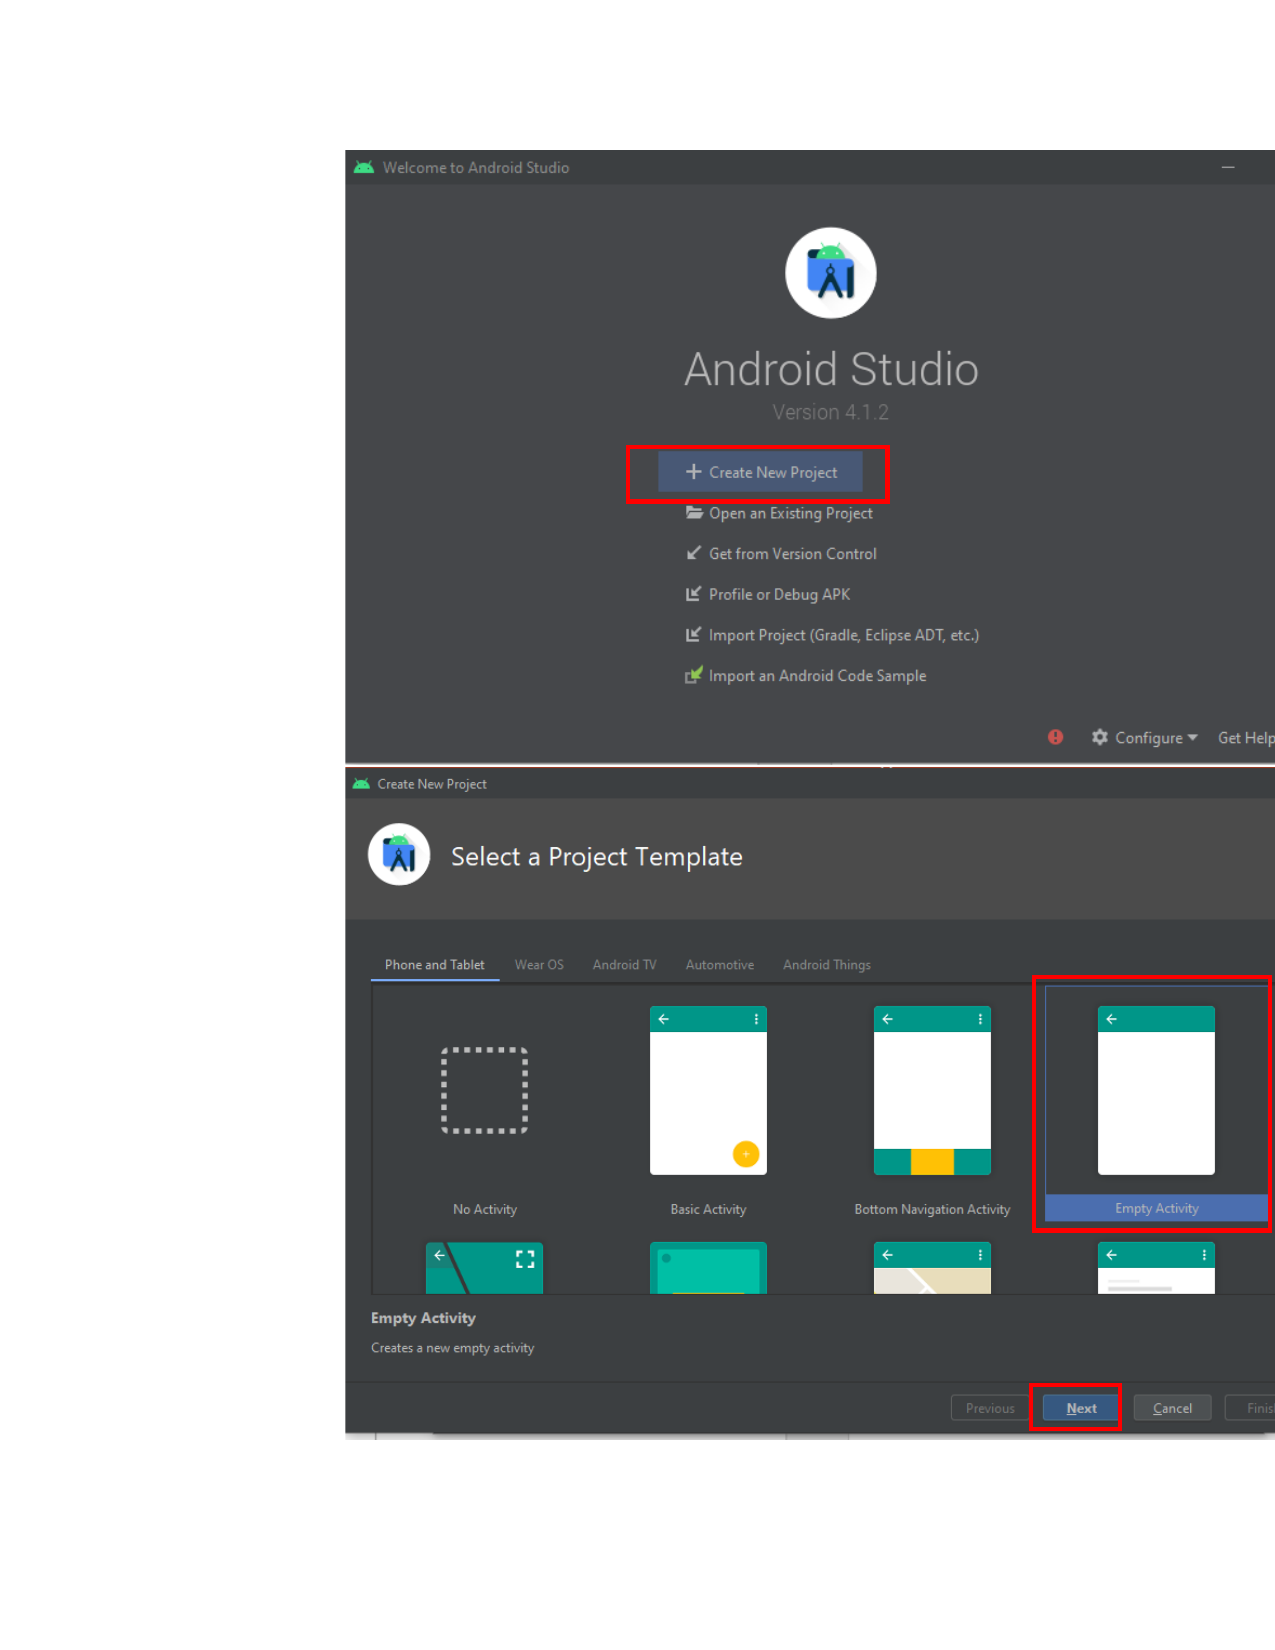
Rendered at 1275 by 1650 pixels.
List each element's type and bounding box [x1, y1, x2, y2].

picture [345, 150, 1275, 765]
picture [345, 767, 1275, 1440]
